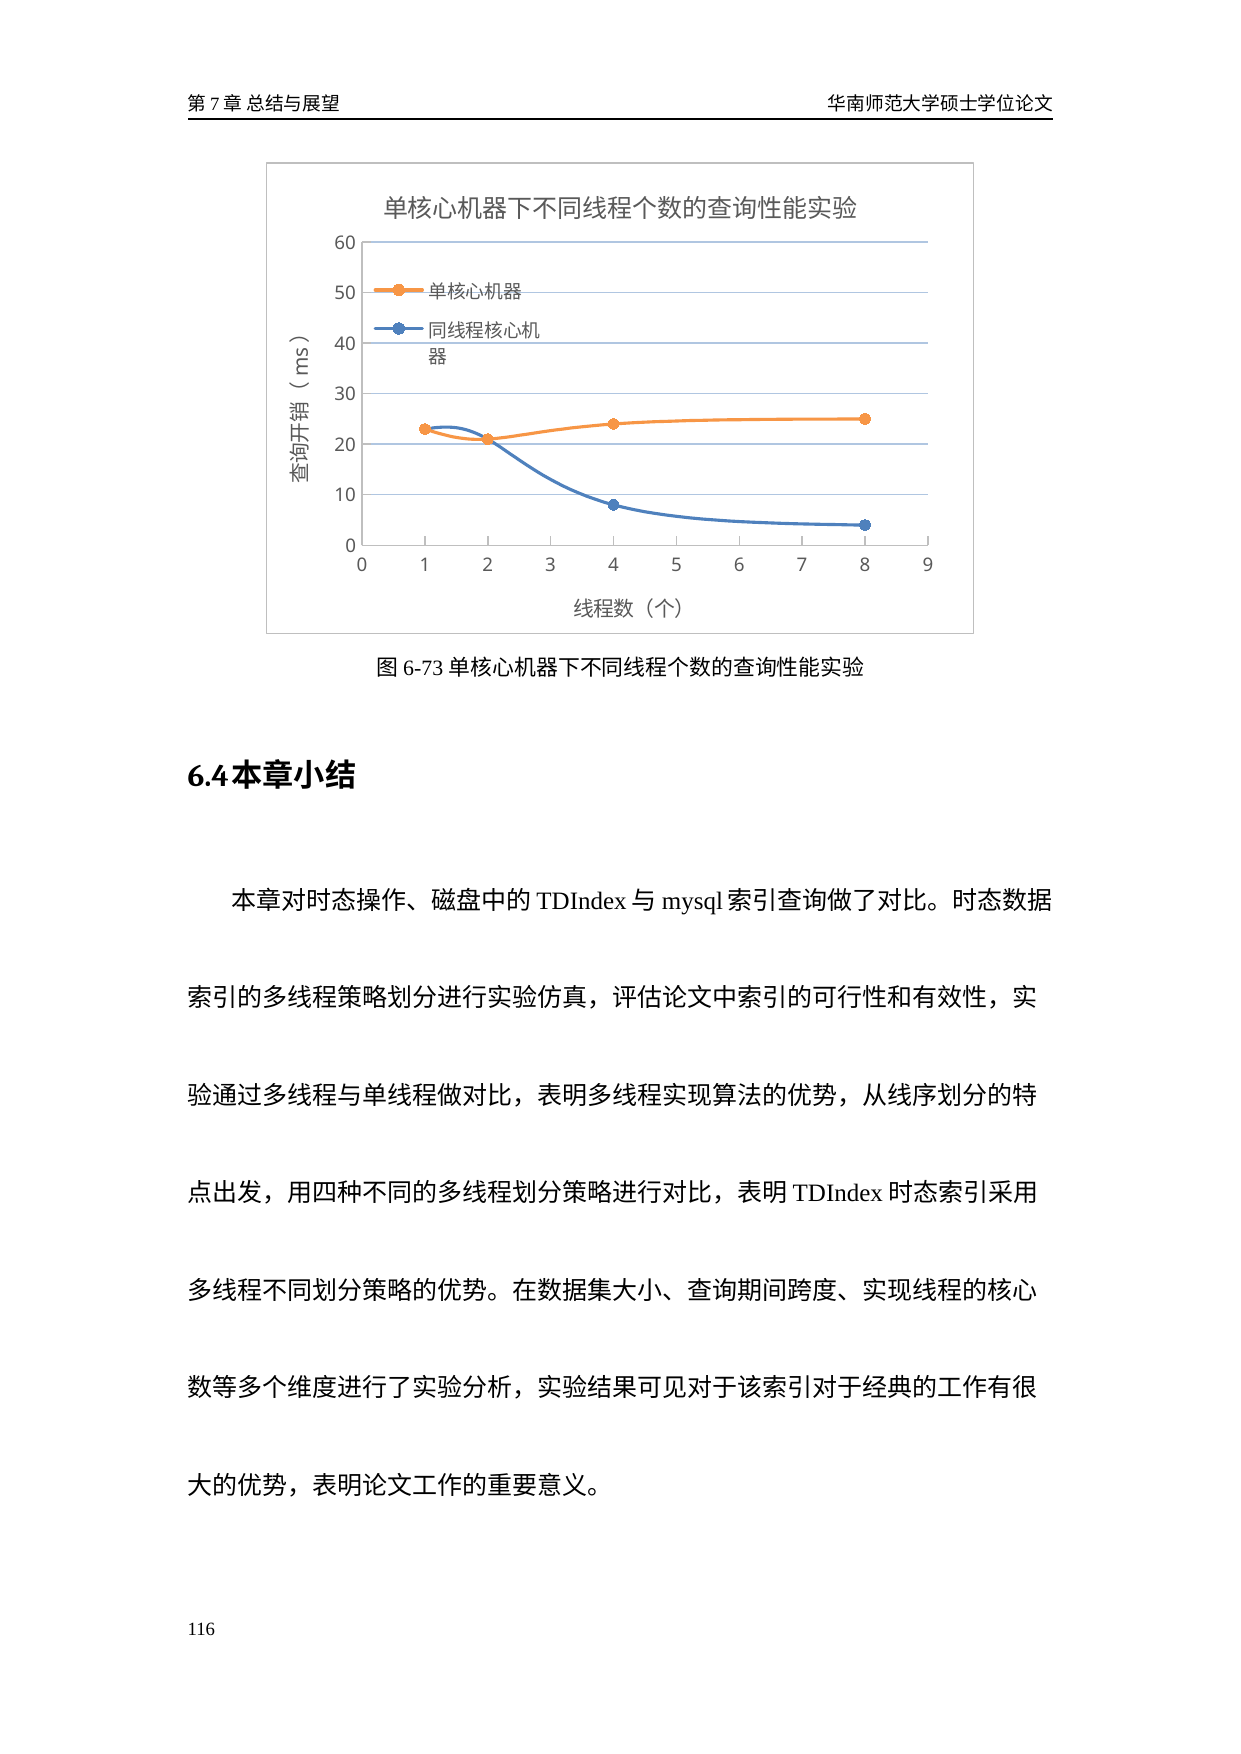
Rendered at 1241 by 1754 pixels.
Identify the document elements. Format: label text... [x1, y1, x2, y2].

text 本章对时态操作、磁盘中的TDIndex与mysql索引查询做了对比。时态数据索引的多线程策略划分进行实验仿真，评估论文中索引的可行性和有效性，实验通过多线程与单线程做对比，表明多线程实现算法的优势，从线序划分的特点出发，用四种不同的多线程划分策略进行对比，表明TDIndex时态索引采用多线程不同划分策略的优势。在数据集大小、查询期间跨度、实现线程的核心数等多个维度进行了实验分析，实验结果可见对于该索引对于经典的工作有很大的优势，表明论文工作的重要意义。 [187, 866, 1053, 1516]
subtitle 本章小结 [187, 741, 1053, 806]
